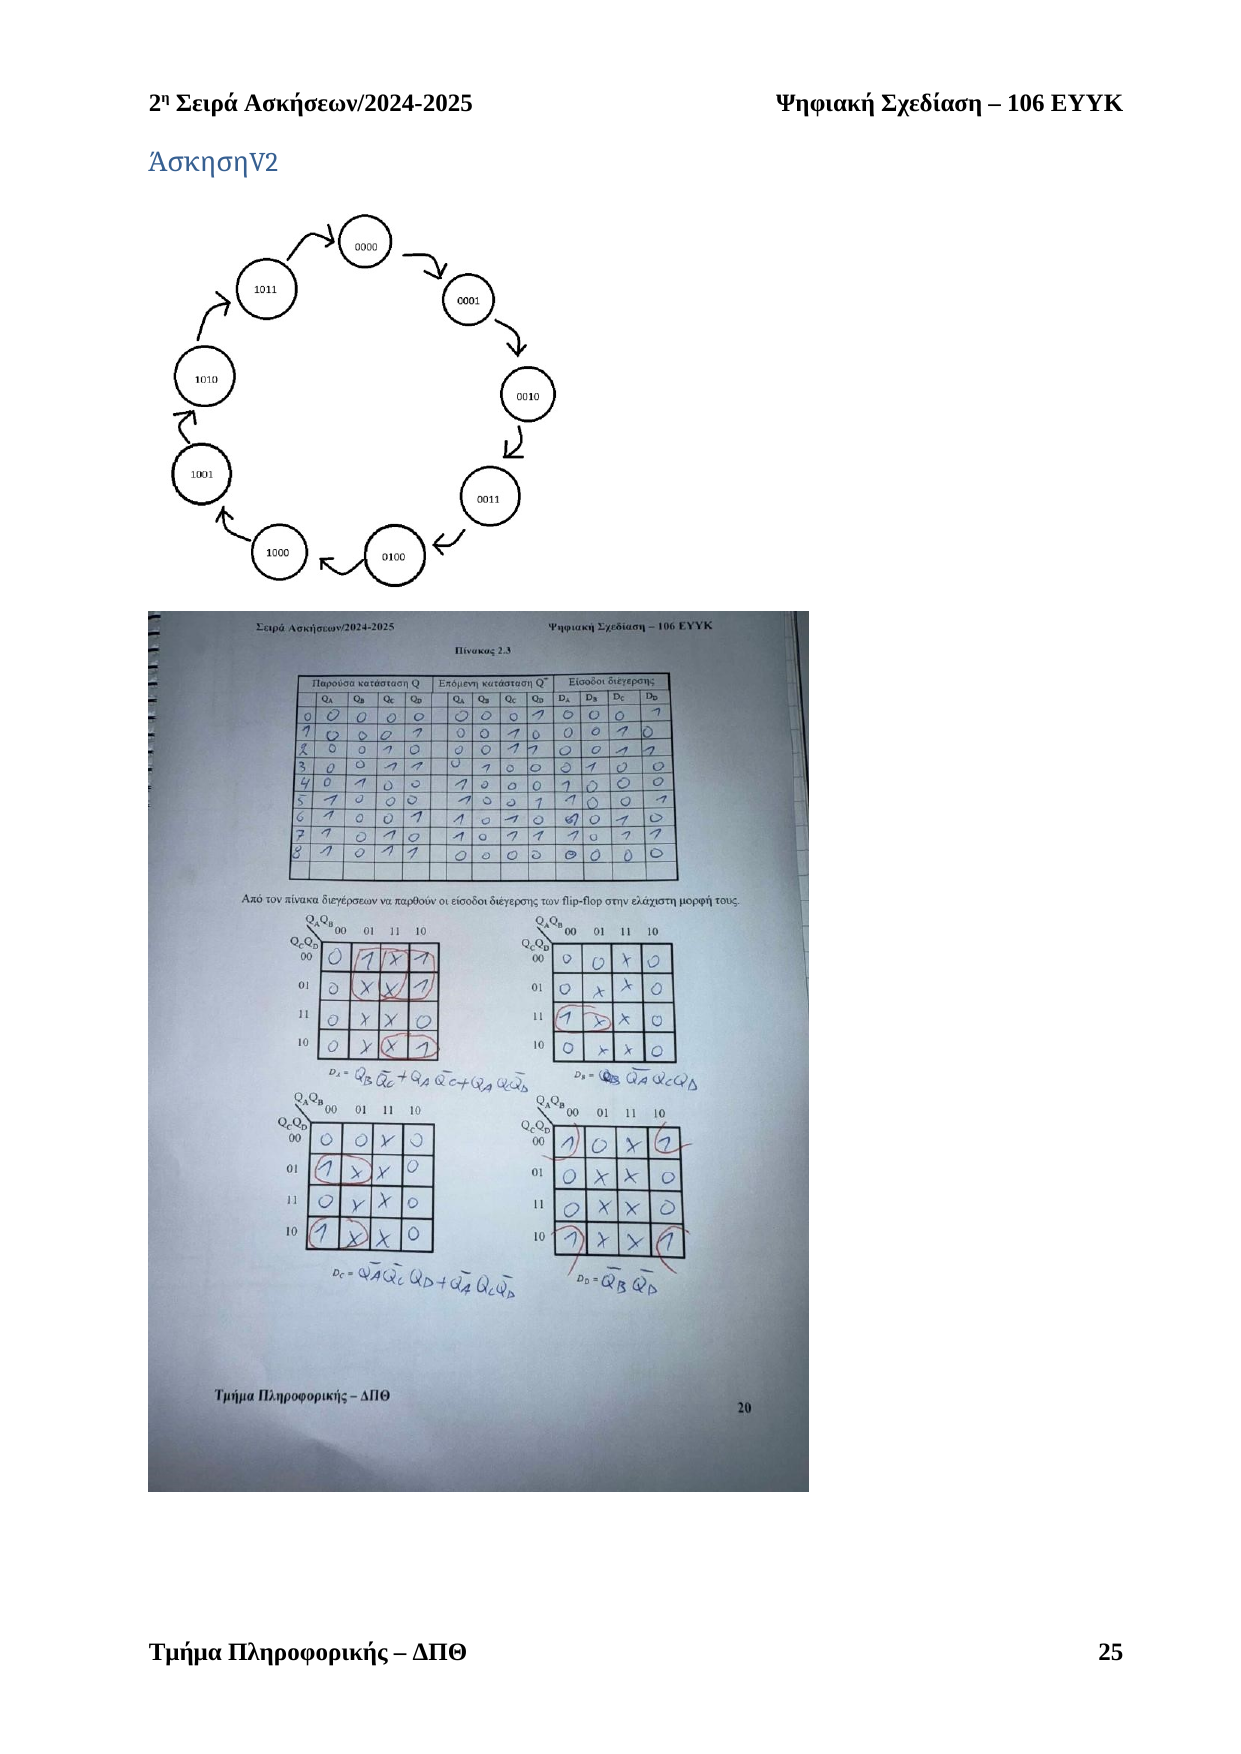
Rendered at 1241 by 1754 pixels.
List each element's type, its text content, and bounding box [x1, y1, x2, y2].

subtitle ΆσκησηV2 [148, 147, 1122, 178]
picture [148, 611, 809, 1492]
picture [148, 195, 566, 591]
